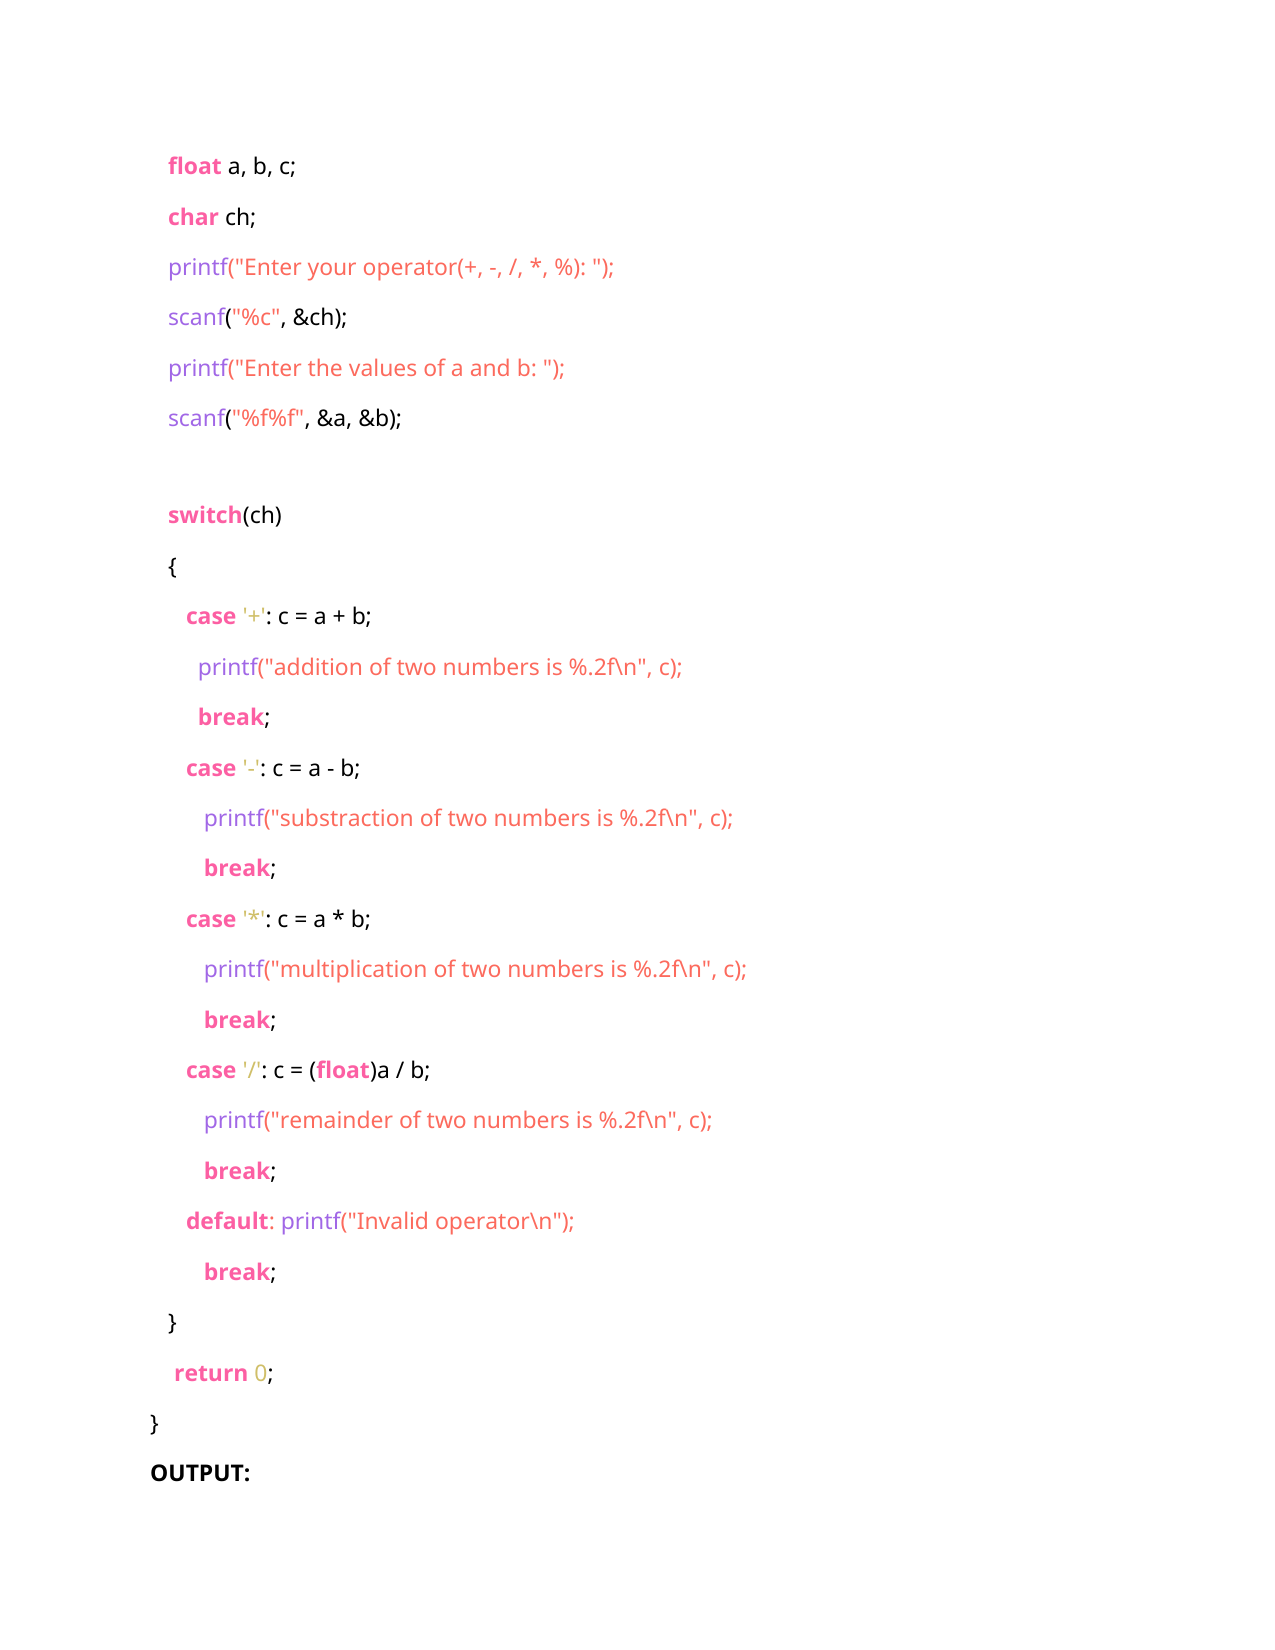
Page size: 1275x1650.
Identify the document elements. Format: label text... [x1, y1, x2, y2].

text return 0; [150, 1356, 1125, 1388]
text case '+': c = a + b; [150, 600, 1125, 631]
text default: printf("Invalid operator\n"); [150, 1205, 1125, 1236]
text printf("remainder of two numbers is %.2f\n", c); [150, 1104, 1125, 1136]
text printf("addition of two numbers is %.2f\n", c); [150, 651, 1125, 682]
text printf("Enter your operator(+, -, /, *, %): "); [150, 251, 1125, 282]
text break; [150, 1003, 1125, 1035]
text case '-': c = a - b; [150, 751, 1125, 783]
text scanf("%f%f", &a, &b); [150, 402, 1125, 433]
text char ch; [150, 200, 1125, 232]
text case '/': c = (float)a / b; [150, 1054, 1125, 1085]
text printf("multiplication of two numbers is %.2f\n", c); [150, 953, 1125, 984]
text } [150, 1306, 1125, 1337]
text float a, b, c; [150, 150, 1125, 181]
text switch(ch) [150, 499, 1125, 531]
text printf("substraction of two numbers is %.2f\n", c); [150, 802, 1125, 833]
text break; [150, 1256, 1125, 1287]
text break; [150, 1155, 1125, 1186]
text { [150, 550, 1125, 581]
text break; [150, 852, 1125, 883]
text break; [150, 701, 1125, 732]
text case '*': c = a * b; [150, 903, 1125, 934]
text scanf("%c", &ch); [150, 301, 1125, 332]
text printf("Enter the values of a and b: "); [150, 352, 1125, 383]
text } [150, 1407, 1125, 1438]
text OUTPUT: [150, 1457, 1125, 1488]
